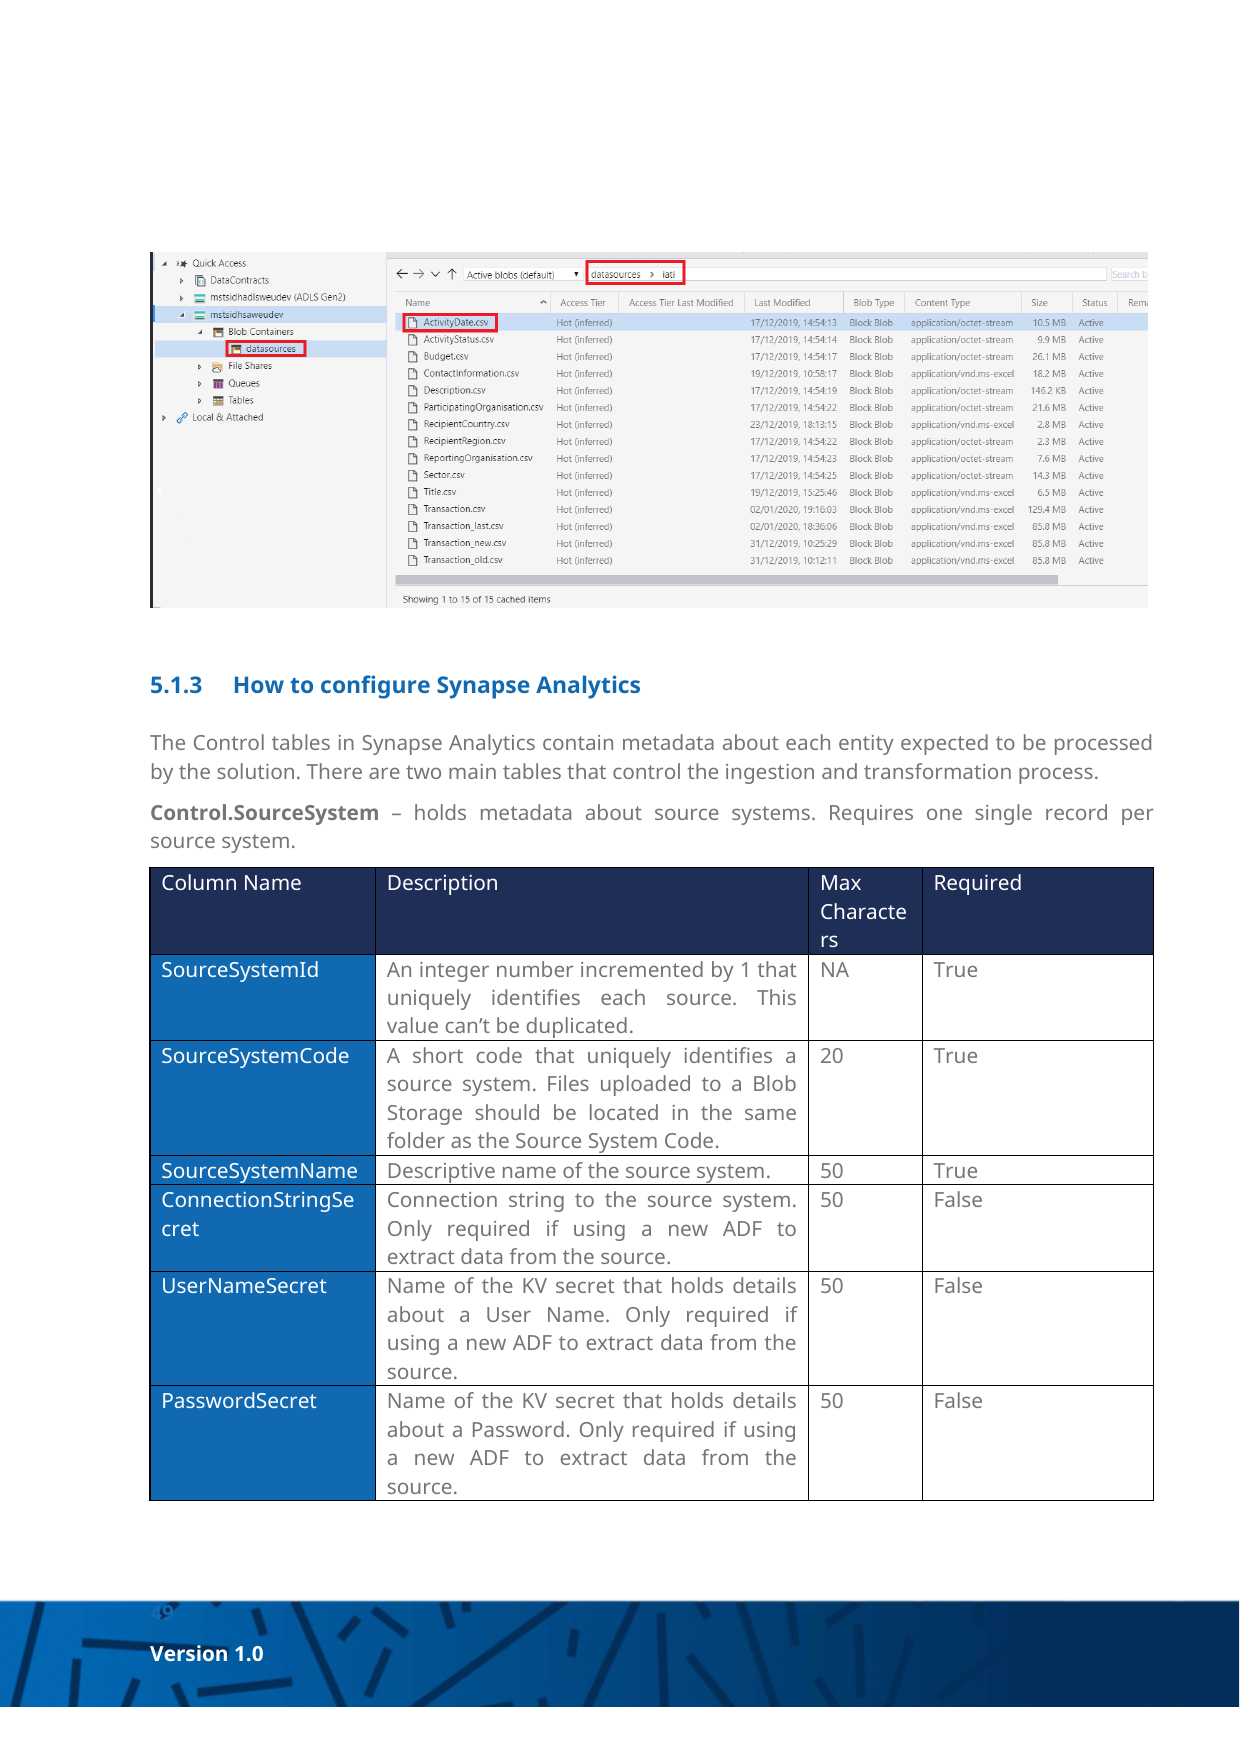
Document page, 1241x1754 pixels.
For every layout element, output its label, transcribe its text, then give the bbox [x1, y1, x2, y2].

table_cell False [923, 1185, 1153, 1271]
table_cell SourceSystemName [151, 1156, 375, 1184]
table_cell A short code that uniquely identifies a source system. Files uploaded to a Blob Storage should be located in the same folder as the Source System Code. [376, 1041, 808, 1155]
table_header Description [376, 868, 808, 954]
table_cell NA [809, 955, 922, 1040]
table_header Column Name [151, 868, 375, 954]
table_cell 20 [809, 1041, 922, 1155]
table_cell True [923, 955, 1153, 1040]
table_cell SourceSystemCode [151, 1041, 375, 1155]
table_cell An integer number incremented by 1 that uniquely identifies each source. This value can’t be duplicated. [376, 955, 808, 1040]
table_cell 50 [809, 1156, 922, 1184]
table_header Required [923, 868, 1153, 954]
table_cell SourceSystemId [151, 955, 375, 1040]
table_cell Connection string to the source system. Only required if using a new ADF to extract data from the source. [376, 1185, 808, 1271]
table_cell True [923, 1041, 1153, 1155]
picture [150, 252, 1148, 608]
subtitle How to configure Synapse Analytics [150, 669, 1155, 700]
picture [0, 1598, 1240, 1707]
table_cell Name of the KV secret that holds details about a User Name. Only required if using a new ADF to extract data from the source. [376, 1272, 808, 1385]
table_cell Descriptive name of the source system. [376, 1156, 808, 1184]
text Control.SourceSystem – holds metadata about source systems. Requires one single record per source system. [150, 798, 1155, 855]
table_cell 50 [809, 1185, 922, 1271]
table_cell ConnectionStringSecret [151, 1185, 375, 1271]
table_cell PasswordSecret [151, 1386, 375, 1500]
table_cell True [923, 1156, 1153, 1184]
table_header Max Characters [809, 868, 922, 954]
table_cell Name of the KV secret that holds details about a Password. Only required if using a new ADF to extract data from the source. [376, 1386, 808, 1500]
text The Control tables in Synapse Analytics contain metadata about each entity expected to be processed by the solution. There are two main tables that control the ingestion and transformation process. [150, 728, 1155, 785]
table_cell UserNameSecret [151, 1272, 375, 1385]
table_cell False [923, 1272, 1153, 1385]
table_cell 50 [809, 1386, 922, 1500]
table_cell 50 [809, 1272, 922, 1385]
table_cell False [923, 1386, 1153, 1500]
